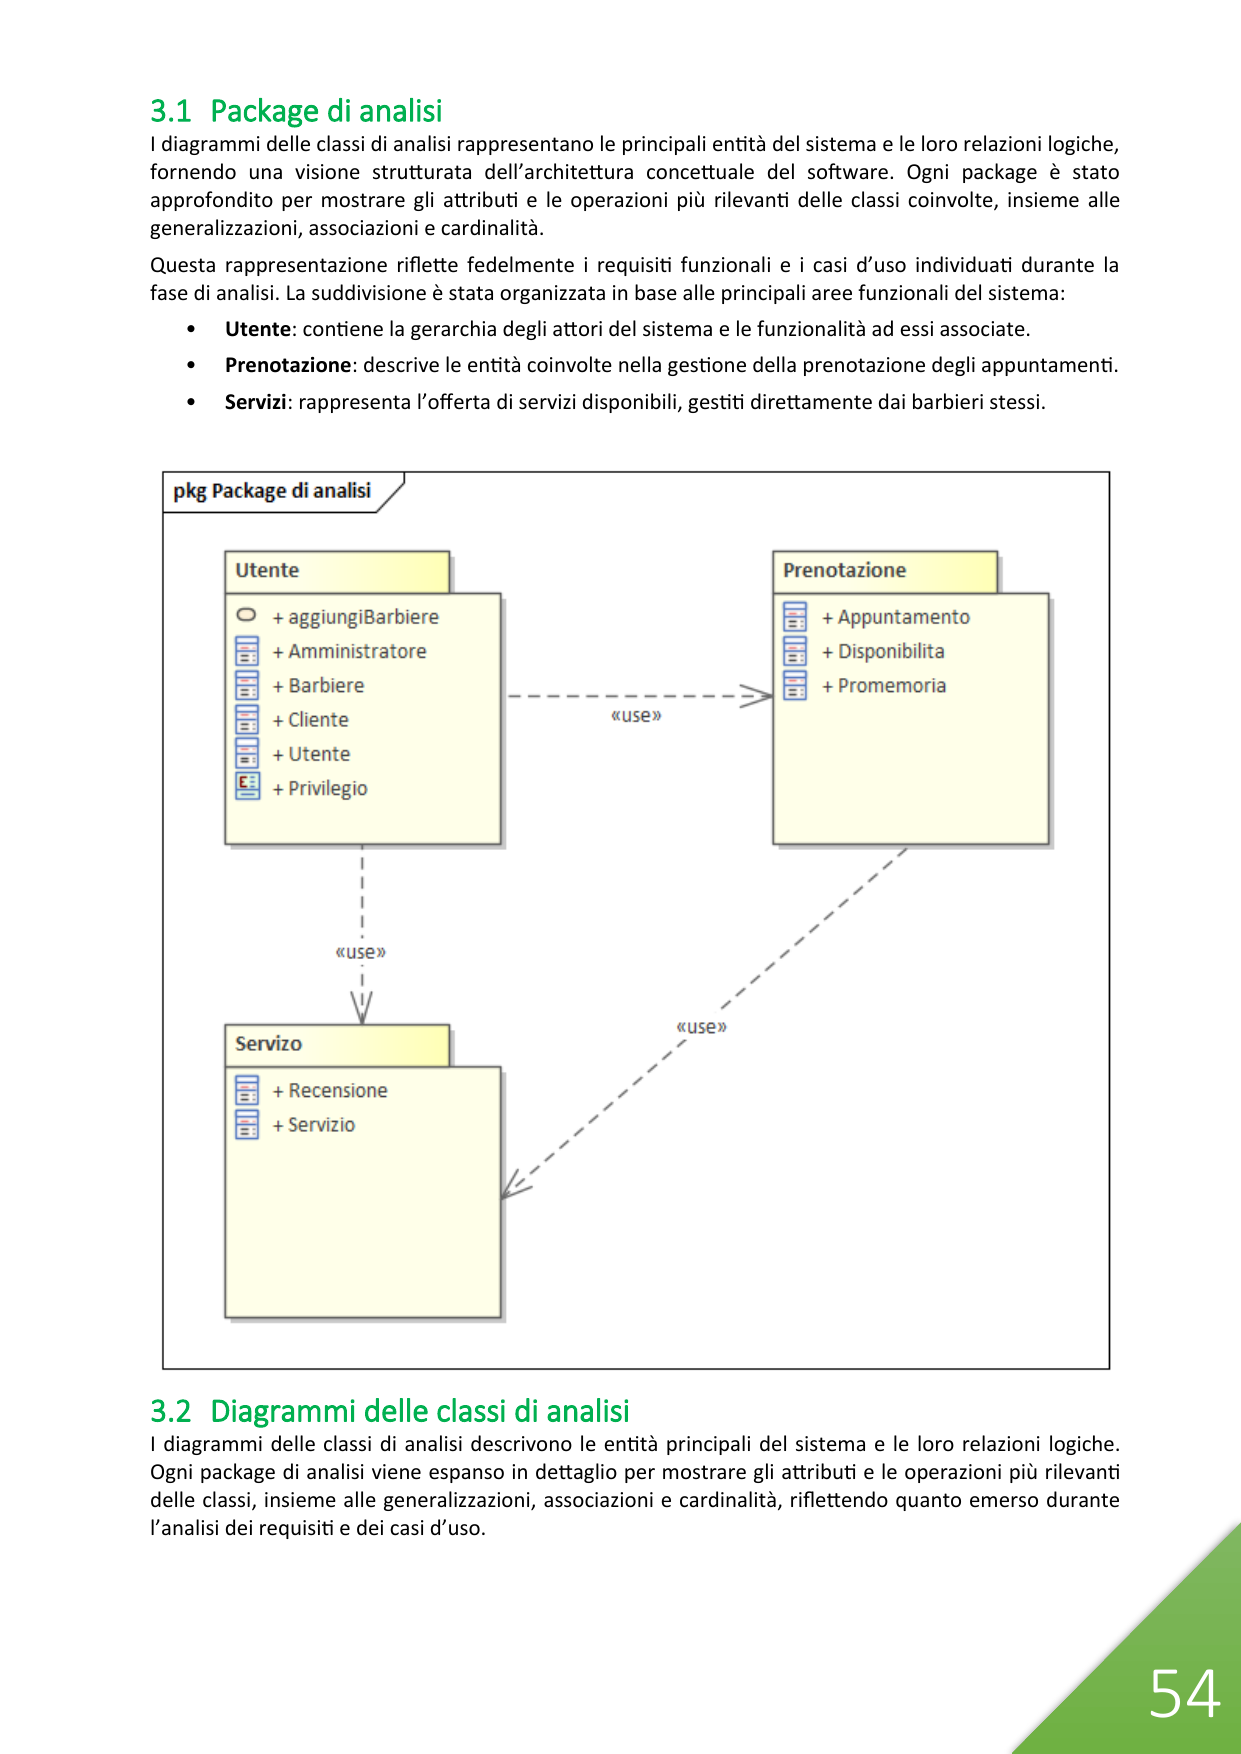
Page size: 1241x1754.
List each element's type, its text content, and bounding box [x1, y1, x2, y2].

picture [150, 459, 1123, 1381]
subtitle Diagrammi delle classi di analisi [150, 1389, 1122, 1429]
list Servizi: rappresenta l’offerta di servizi disponibili, gestiti direttamente dai barbieri stessi. [187, 387, 1122, 415]
text Questa rappresentazione riflette fedelmente i requisiti funzionali e i casi d’uso individuati durante la fase di analisi. La suddivisione è stata organizzata in base alle principali aree funzionali del sistema: [150, 250, 1122, 306]
list Utente: contiene la gerarchia degli attori del sistema e le funzionalità ad essi associate. [187, 314, 1122, 342]
subtitle Package di analisi [150, 89, 1122, 129]
text I diagrammi delle classi di analisi rappresentano le principali entità del sistema e le loro relazioni logiche, fornendo una visione strutturata dell’architettura concettuale del software. Ogni package è stato approfondito per mostrare gli attributi e le operazioni più rilevanti delle classi coinvolte, insieme alle generalizzazioni, associazioni e cardinalità. [150, 129, 1122, 241]
text I diagrammi delle classi di analisi descrivono le entità principali del sistema e le loro relazioni logiche. Ogni package di analisi viene espanso in dettaglio per mostrare gli attributi e le operazioni più rilevanti delle classi, insieme alle generalizzazioni, associazioni e cardinalità, riflettendo quanto emerso durante l’analisi dei requisiti e dei casi d’uso. [150, 1429, 1122, 1542]
list Prenotazione: descrive le entità coinvolte nella gestione della prenotazione degli appuntamenti. [187, 351, 1122, 378]
